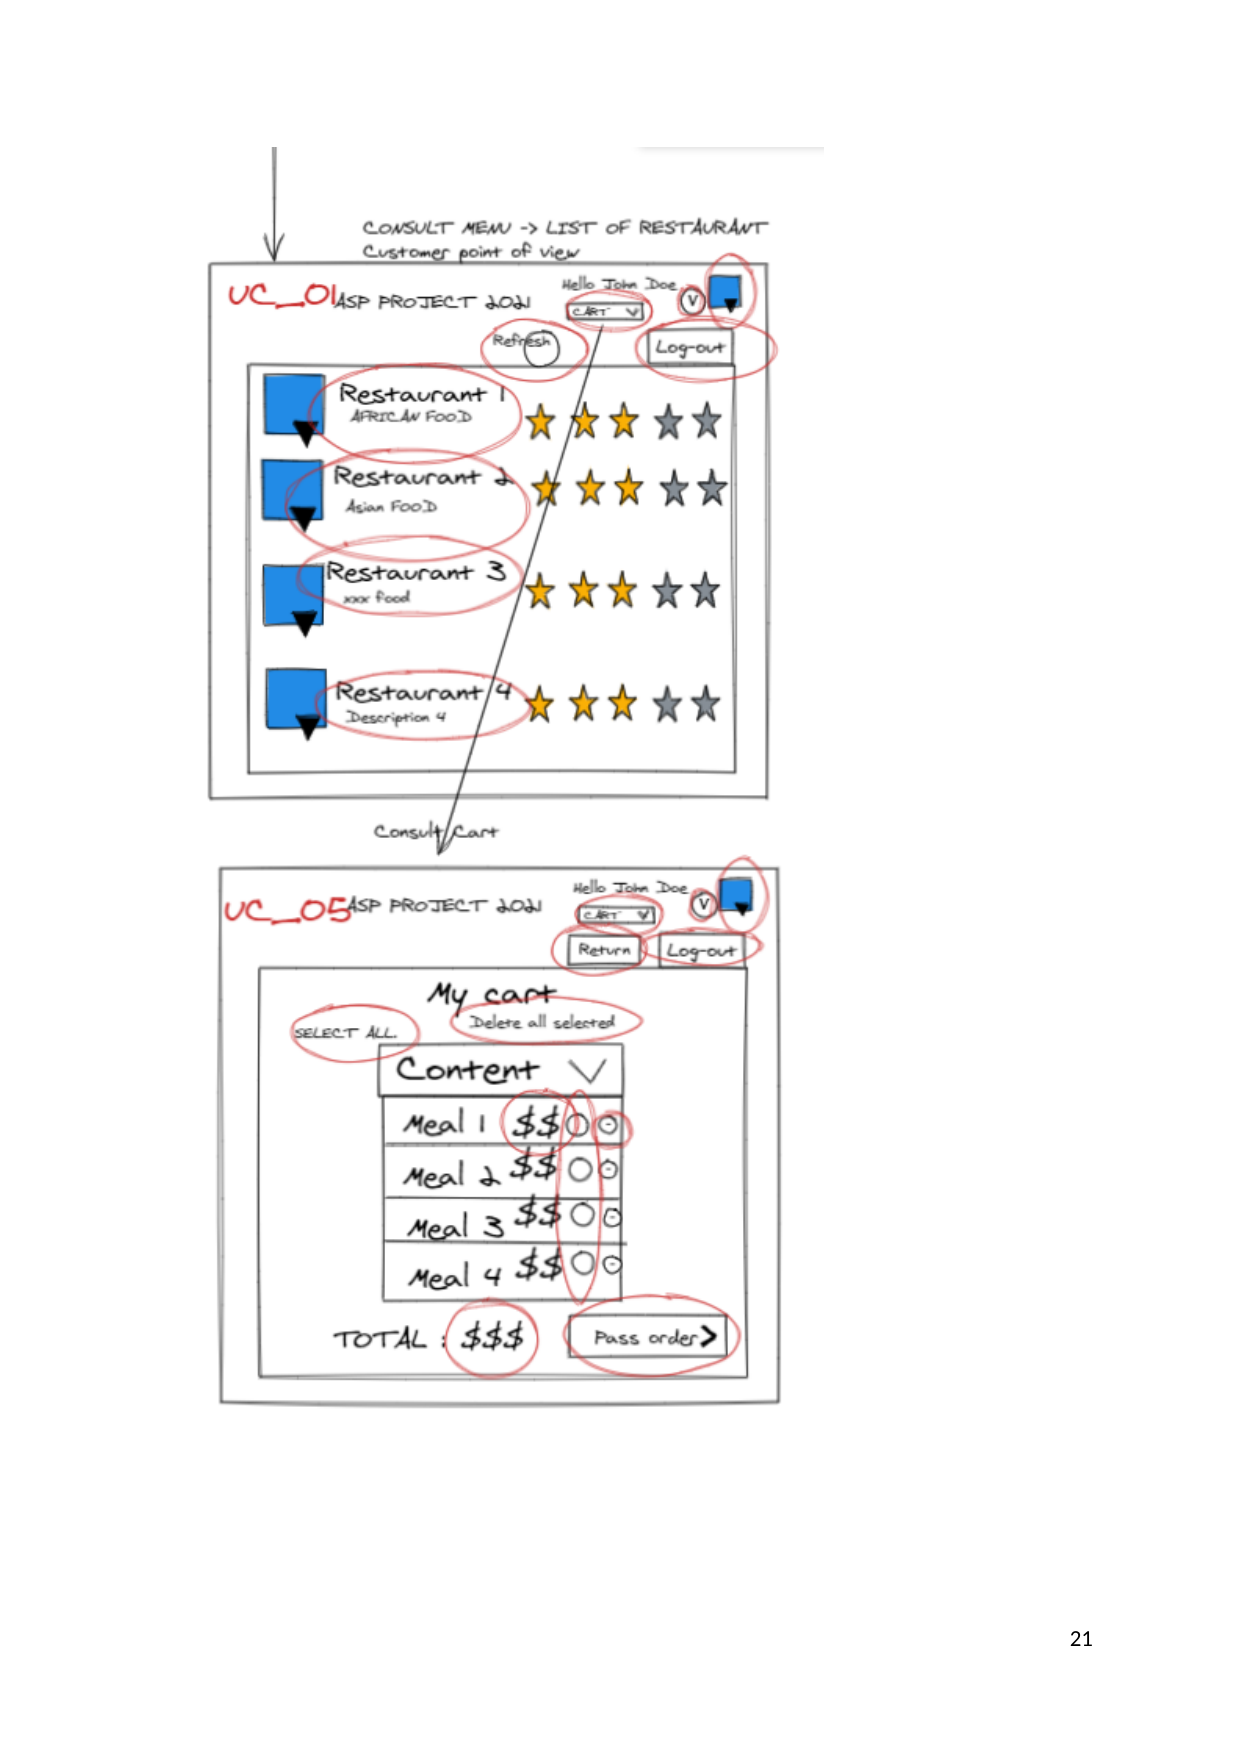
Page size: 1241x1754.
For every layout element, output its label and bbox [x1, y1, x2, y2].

picture [147, 147, 824, 1435]
